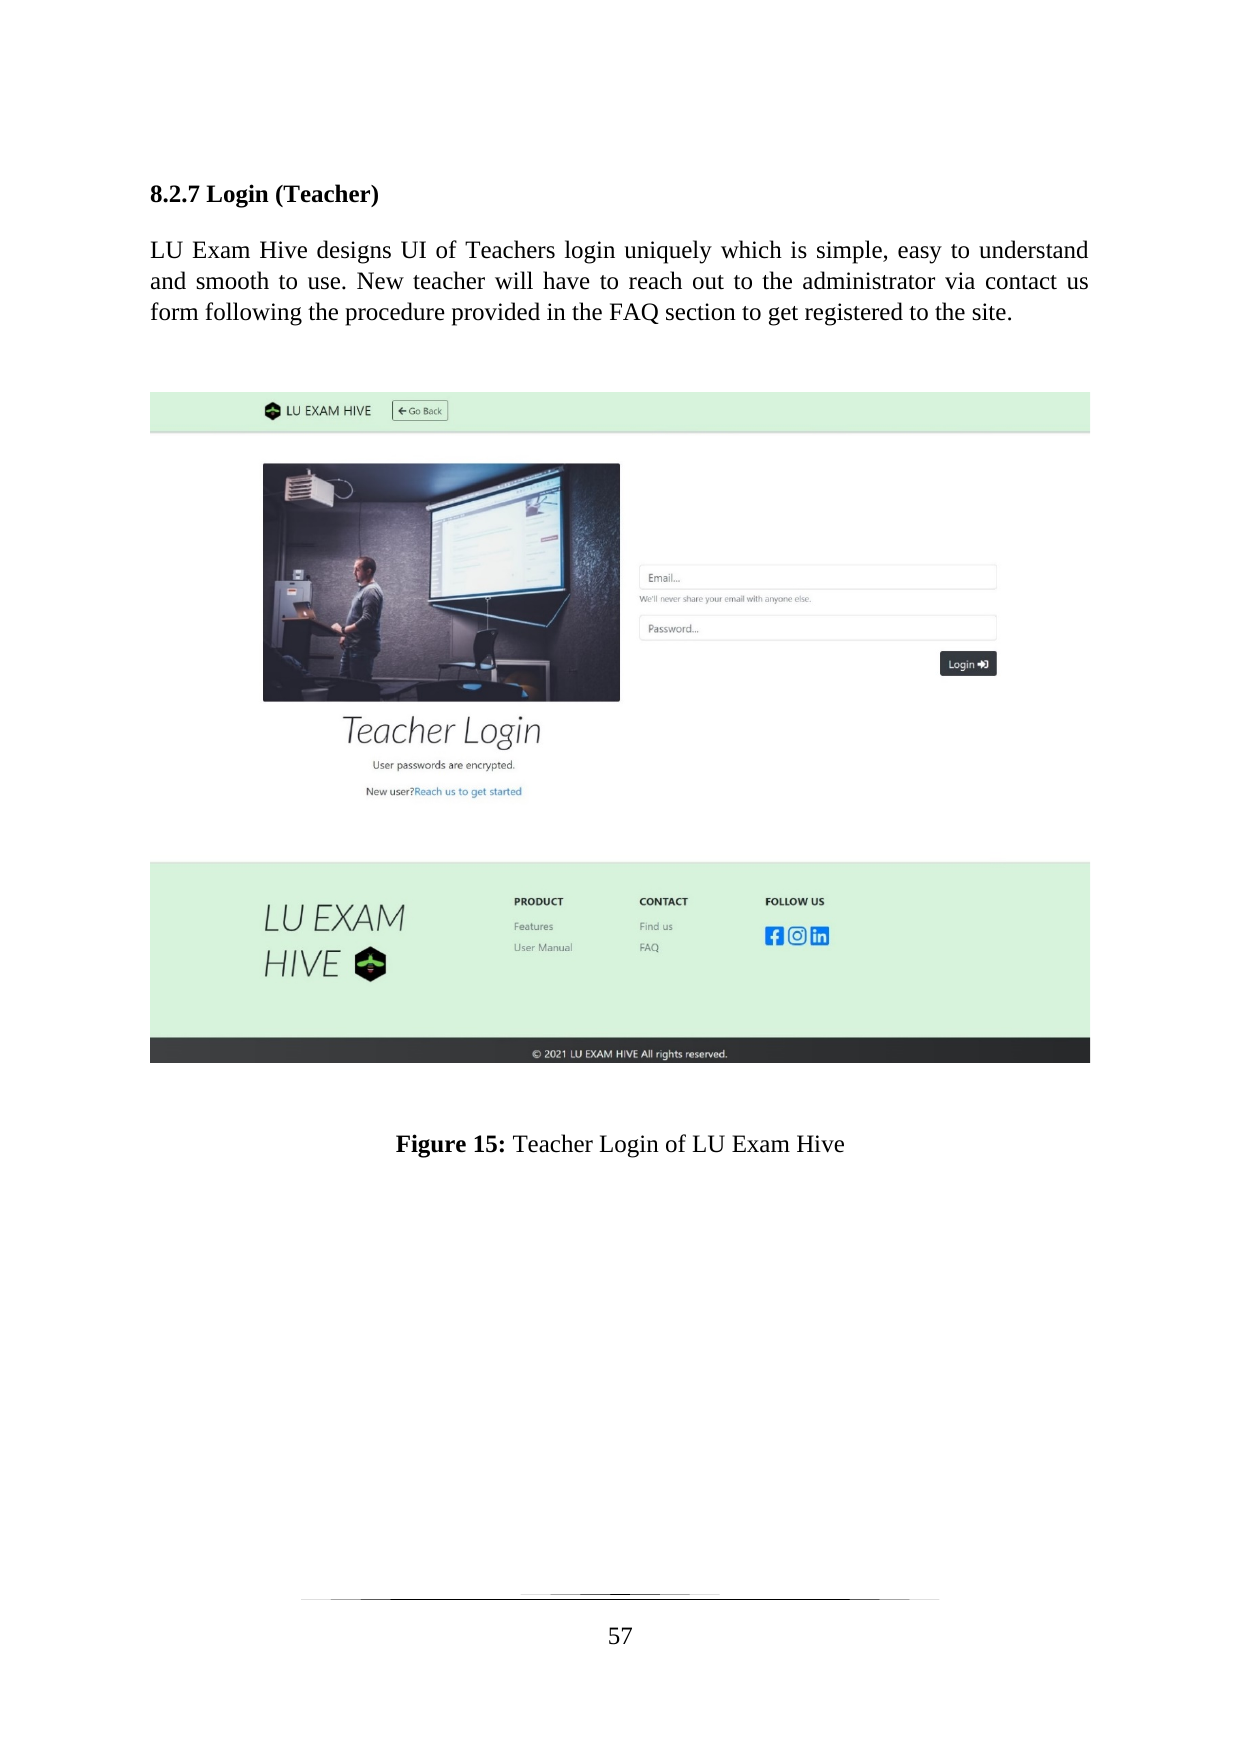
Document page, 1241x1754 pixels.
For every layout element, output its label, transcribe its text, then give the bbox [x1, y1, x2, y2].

picture [150, 392, 1091, 1063]
subtitle 8.2.7 Login (Teacher) [150, 179, 1090, 208]
text Figure 15: Teacher Login of LU Exam Hive [150, 1129, 1090, 1158]
text LU Exam Hive designs UI of Teachers login uniquely which is simple, easy to understand and smooth to use. New teacher will have to reach out to the administrator via contact us form following the procedure provided in the FAQ section to get registered to the site. [150, 235, 1090, 326]
